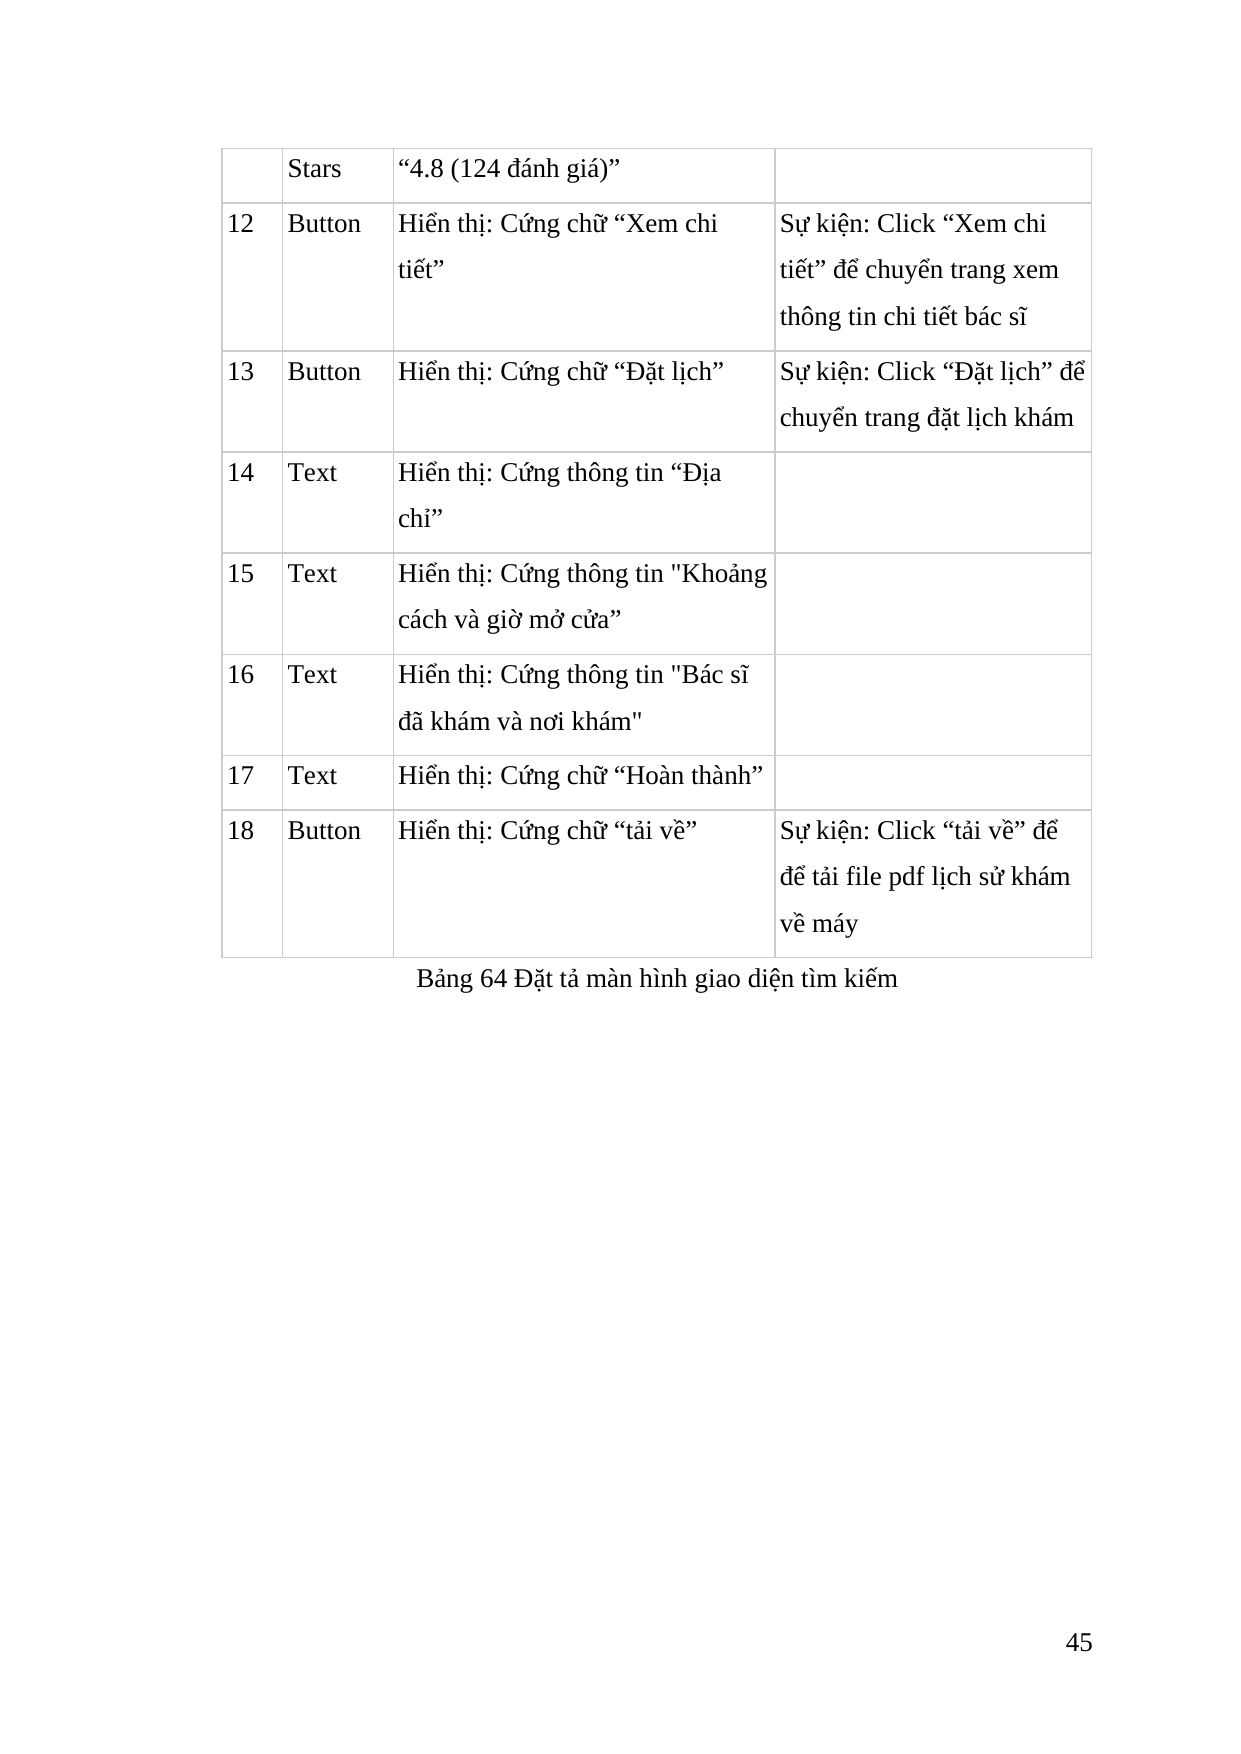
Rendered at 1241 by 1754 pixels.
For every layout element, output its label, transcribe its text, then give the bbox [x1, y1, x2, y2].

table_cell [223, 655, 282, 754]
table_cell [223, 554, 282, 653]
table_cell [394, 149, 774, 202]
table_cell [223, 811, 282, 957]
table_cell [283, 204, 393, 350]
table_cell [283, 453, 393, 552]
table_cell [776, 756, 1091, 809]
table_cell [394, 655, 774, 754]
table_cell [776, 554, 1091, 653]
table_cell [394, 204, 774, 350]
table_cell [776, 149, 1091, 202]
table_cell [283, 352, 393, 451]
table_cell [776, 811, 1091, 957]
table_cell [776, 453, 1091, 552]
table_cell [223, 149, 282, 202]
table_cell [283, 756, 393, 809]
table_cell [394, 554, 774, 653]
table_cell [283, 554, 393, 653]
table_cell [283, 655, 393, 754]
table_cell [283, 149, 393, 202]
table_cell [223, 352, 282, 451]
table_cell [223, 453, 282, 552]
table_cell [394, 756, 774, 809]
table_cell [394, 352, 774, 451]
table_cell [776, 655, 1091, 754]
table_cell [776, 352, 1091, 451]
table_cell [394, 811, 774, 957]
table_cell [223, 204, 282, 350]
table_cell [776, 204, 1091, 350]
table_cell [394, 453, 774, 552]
text Bảng 64 Đặt tả màn hình giao diện tìm kiếm [221, 963, 1092, 994]
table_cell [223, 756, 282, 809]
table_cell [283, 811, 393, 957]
